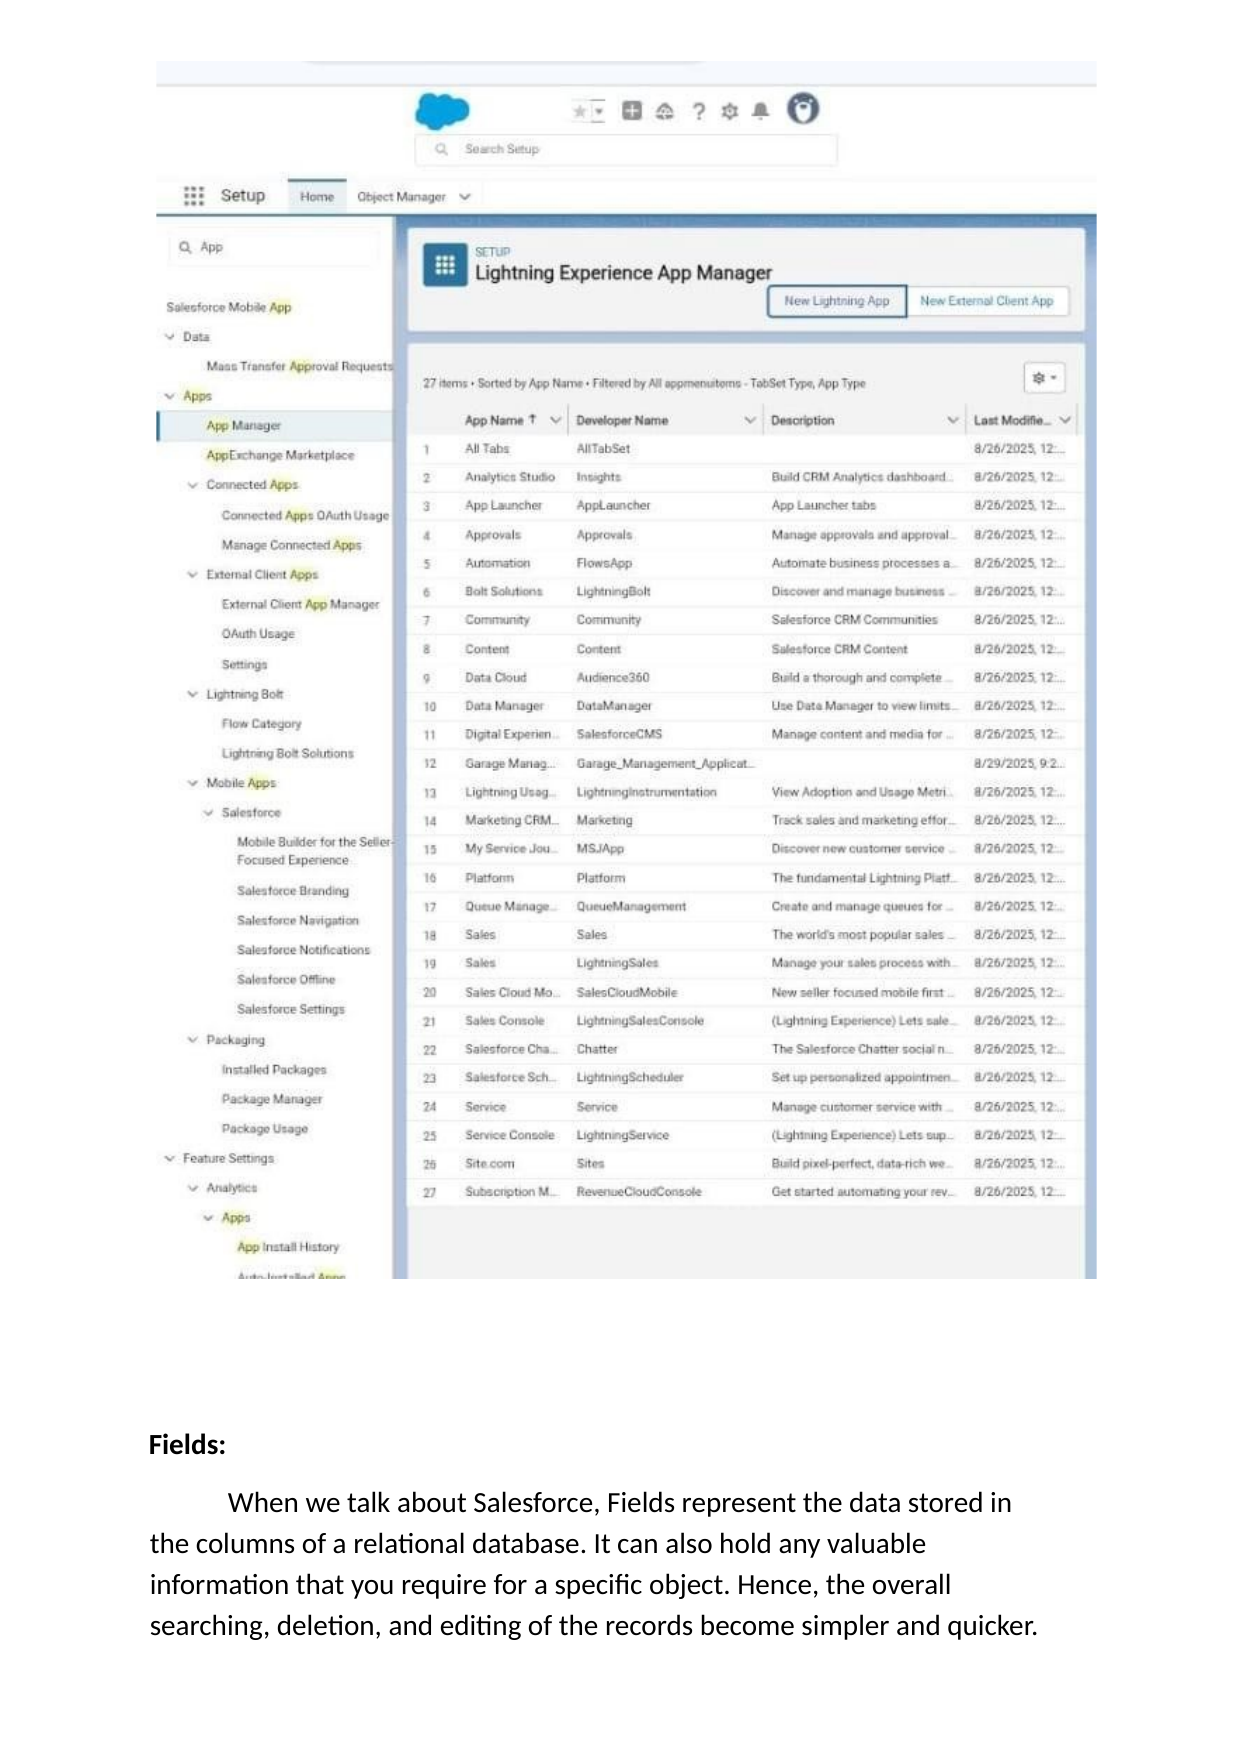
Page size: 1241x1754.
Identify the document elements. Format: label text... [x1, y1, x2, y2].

text Fields: [148, 1426, 1103, 1462]
text When we talk about Salesforce, Fields represent the data stored in the columns of a relational database. It can also hold any valuable information that you require for a specific object. Hence, the overall searching, deletion, and editing of the records become simpler and quicker. [148, 1484, 1048, 1643]
picture [156, 61, 1097, 1279]
